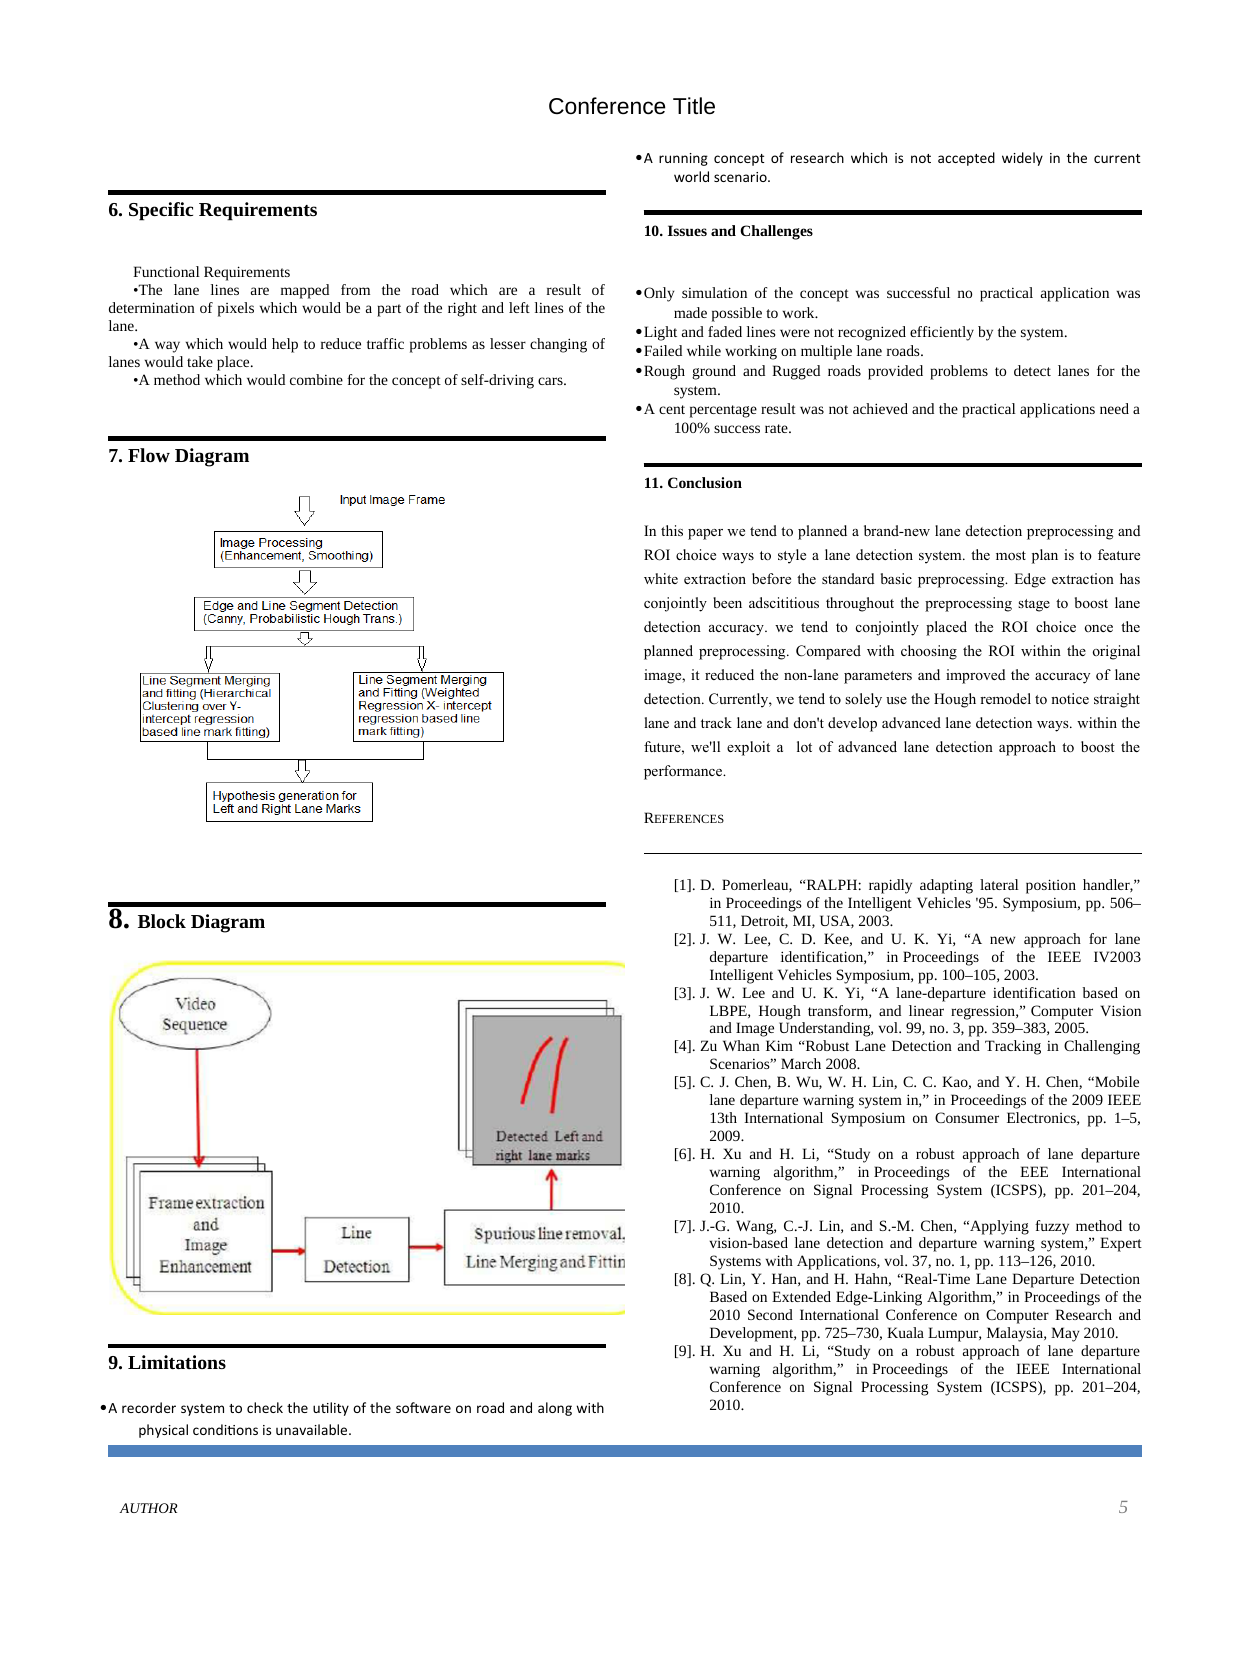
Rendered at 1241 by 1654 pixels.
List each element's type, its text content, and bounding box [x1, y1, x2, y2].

text Specific Requirements [108, 195, 606, 221]
text References [643, 805, 1142, 853]
list Q. Lin, Y. Han, and H. Hahn, “Real-Time Lane Departure Detection Based on Extended Edge-Linking Algorithm,” in Proceedings of the 2010 Second International Conference on Computer Research and Development, pp. 725–730, Kuala Lumpur, Malaysia, May 2010. [673, 1270, 1142, 1342]
text Flow Diagram [108, 441, 606, 467]
list C. J. Chen, B. Wu, W. H. Lin, C. C. Kao, and Y. H. Chen, “Mobile lane departure warning system in,” in Proceedings of the 2009 IEEE 13th International Symposium on Consumer Electronics, pp. 1–5, 2009. [673, 1073, 1142, 1145]
list Only simulation of the concept was successful no practical application was made possible to work. [636, 284, 1142, 322]
list J. W. Lee and U. K. Yi, “A lane-departure identification based on LBPE, Hough transform, and linear regression,” Computer Vision and Image Understanding, vol. 99, no. 3, pp. 359–383, 2005. [673, 983, 1142, 1037]
list •The lane lines are mapped from the road which are a result of determination of pixels which would be a part of the right and left lines of the lane. [108, 281, 606, 334]
list A cent percentage result was not achieved and the practical applications need a 100% success rate. [636, 400, 1142, 437]
list •A method which would combine for the concept of self-driving cars. [108, 370, 606, 388]
list H. Xu and H. Li, “Study on a robust approach of lane departure warning algorithm,” in Proceedings of the IEEE International Conference on Signal Processing System (ICSPS), pp. 201–204, 2010. [673, 1342, 1142, 1413]
text Conclusion [643, 464, 1142, 493]
text Limitations [108, 1348, 606, 1374]
list Zu Whan Kim “Robust Lane Detection and Tracking in Challenging Scenarios” March 2008. [673, 1037, 1142, 1073]
list Functional Requirements [108, 263, 606, 281]
text In this paper we tend to planned a brand-new lane detection preprocessing and ROI choice ways to style a lane detection system. the most plan is to feature white extraction before the standard basic preprocessing. Edge extraction has conjointly been adscititious throughout the preprocessing stage to boost lane detection accuracy. we tend to conjointly placed the ROI choice once the planned preprocessing. Compared with choosing the ROI within the original image, it reduced the non-lane parameters and improved the accuracy of lane detection. Currently, we tend to solely use the Hough remodel to notice straight lane and track lane and don't develop advanced lane detection ways. within the future, we'll exploit a lot of advanced lane detection approach to boost the performance. [643, 517, 1142, 649]
text Issues and Challenges [643, 211, 1142, 241]
list D. Pomerleau, “RALPH: rapidly adapting lateral position handler,” in Proceedings of the Intelligent Vehicles '95. Symposium, pp. 506–511, Detroit, MI, USA, 2003. [673, 876, 1142, 930]
picture [135, 489, 579, 874]
list J. W. Lee, C. D. Kee, and U. K. Yi, “A new approach for lane departure identification,” in Proceedings of the IEEE IV2003 Intelligent Vehicles Symposium, pp. 100–105, 2003. [673, 930, 1142, 983]
text In this paper we tend to planned a brand-new lane detection preprocessing and ROI choice ways to style a lane detection system. the most plan is to feature white extraction before the standard basic preprocessing. Edge extraction has conjointly been adscititious throughout the preprocessing stage to boost lane detection accuracy. we tend to conjointly placed the ROI choice once the planned preprocessing. Compared with choosing the ROI within the original image, it reduced the non-lane parameters and improved the accuracy of lane detection. Currently, we tend to solely use the Hough remodel to notice straight lane and track lane and don't develop advanced lane detection ways. within the future, we'll exploit a lot of advanced lane detection approach to boost the performance. [643, 650, 1142, 781]
list J.-G. Wang, C.-J. Lin, and S.-M. Chen, “Applying fuzzy method to vision-based lane detection and departure warning system,” Expert Systems with Applications, vol. 37, no. 1, pp. 113–126, 2010. [673, 1216, 1142, 1270]
picture [108, 960, 625, 1315]
list A recorder system to check the utility of the software on road and along with physical conditions is unavailable. [101, 1398, 606, 1439]
list A running concept of research which is not accepted widely in the current world scenario. [636, 148, 1142, 186]
list H. Xu and H. Li, “Study on a robust approach of lane departure warning algorithm,” in Proceedings of the EEE International Conference on Signal Processing System (ICSPS), pp. 201–204, 2010. [673, 1145, 1142, 1216]
list Light and faded lines were not recognized efficiently by the system. [636, 323, 1142, 341]
list Rough ground and Rugged roads provided problems to detect lanes for the system. [636, 361, 1142, 399]
list •A way which would help to reduce traffic problems as lesser changing of lanes would take place. [108, 334, 606, 370]
list Failed while working on multiple lane roads. [636, 342, 1142, 360]
text Block Diagram [108, 907, 606, 933]
